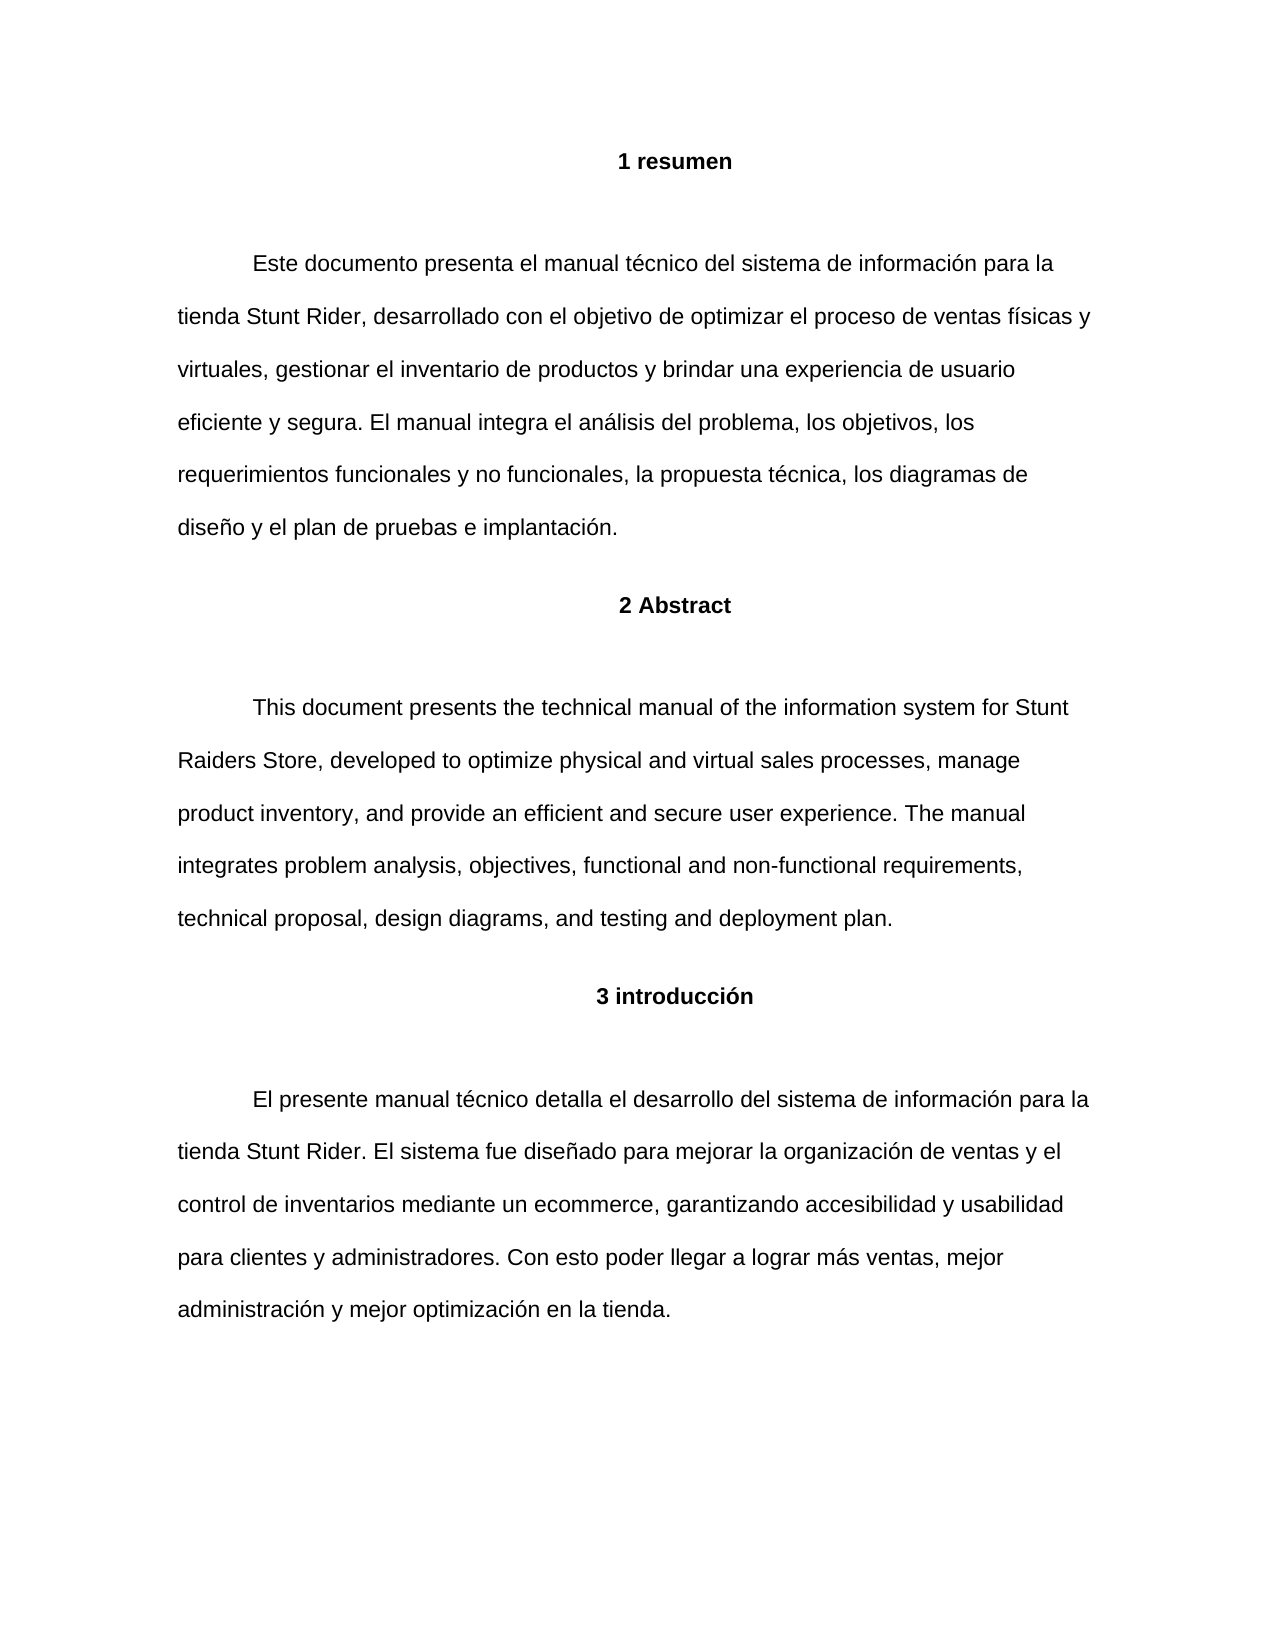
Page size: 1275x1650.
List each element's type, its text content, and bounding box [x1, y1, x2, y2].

subtitle 3 introducción [177, 983, 1098, 1009]
text Este documento presenta el manual técnico del sistema de información para la tienda Stunt Rider, desarrollado con el objetivo de optimizar el proceso de ventas físicas y virtuales, gestionar el inventario de productos y brindar una experiencia de usuario eficiente y segura. El manual integra el análisis del problema, los objetivos, los requerimientos funcionales y no funcionales, la propuesta técnica, los diagramas de diseño y el plan de pruebas e implantación. [177, 250, 1098, 540]
subtitle 2 Abstract [177, 592, 1098, 618]
text This document presents the technical manual of the information system for Stunt Raiders Store, developed to optimize physical and virtual sales processes, manage product inventory, and provide an efficient and secure user experience. The manual integrates problem analysis, objectives, functional and non-functional requirements, technical proposal, design diagrams, and testing and deployment plan. [177, 694, 1098, 931]
subtitle 1 resumen [177, 148, 1098, 174]
text El presente manual técnico detalla el desarrollo del sistema de información para la tienda Stunt Rider. El sistema fue diseñado para mejorar la organización de ventas y el control de inventarios mediante un ecommerce, garantizando accesibilidad y usabilidad para clientes y administradores. Con esto poder llegar a lograr más ventas, mejor administración y mejor optimización en la tienda. [177, 1086, 1098, 1323]
